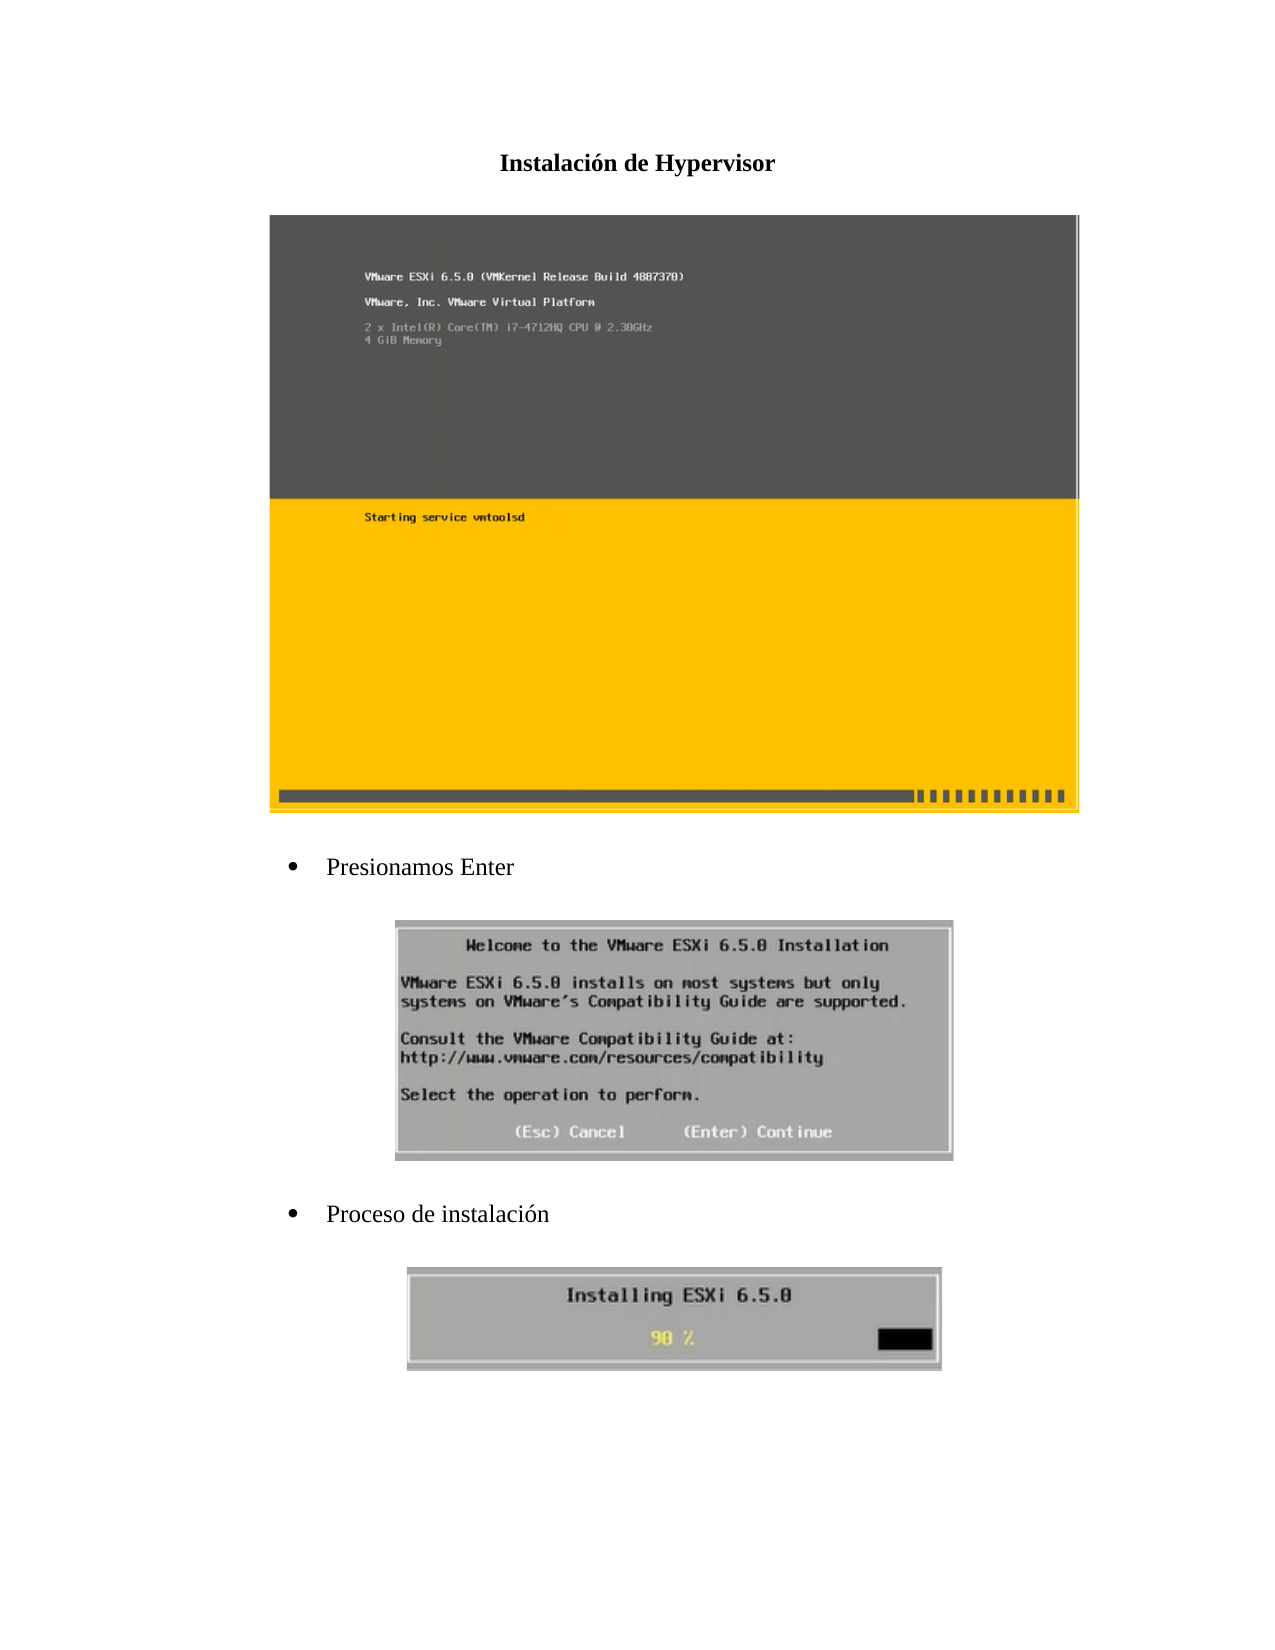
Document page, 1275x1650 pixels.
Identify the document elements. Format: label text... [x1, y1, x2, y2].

picture [269, 215, 1080, 813]
subtitle Instalación de Hypervisor [177, 148, 1098, 176]
list Proceso de instalación [288, 1199, 1098, 1228]
picture [395, 920, 954, 1161]
picture [406, 1267, 943, 1371]
list Presionamos Enter [288, 852, 1098, 881]
